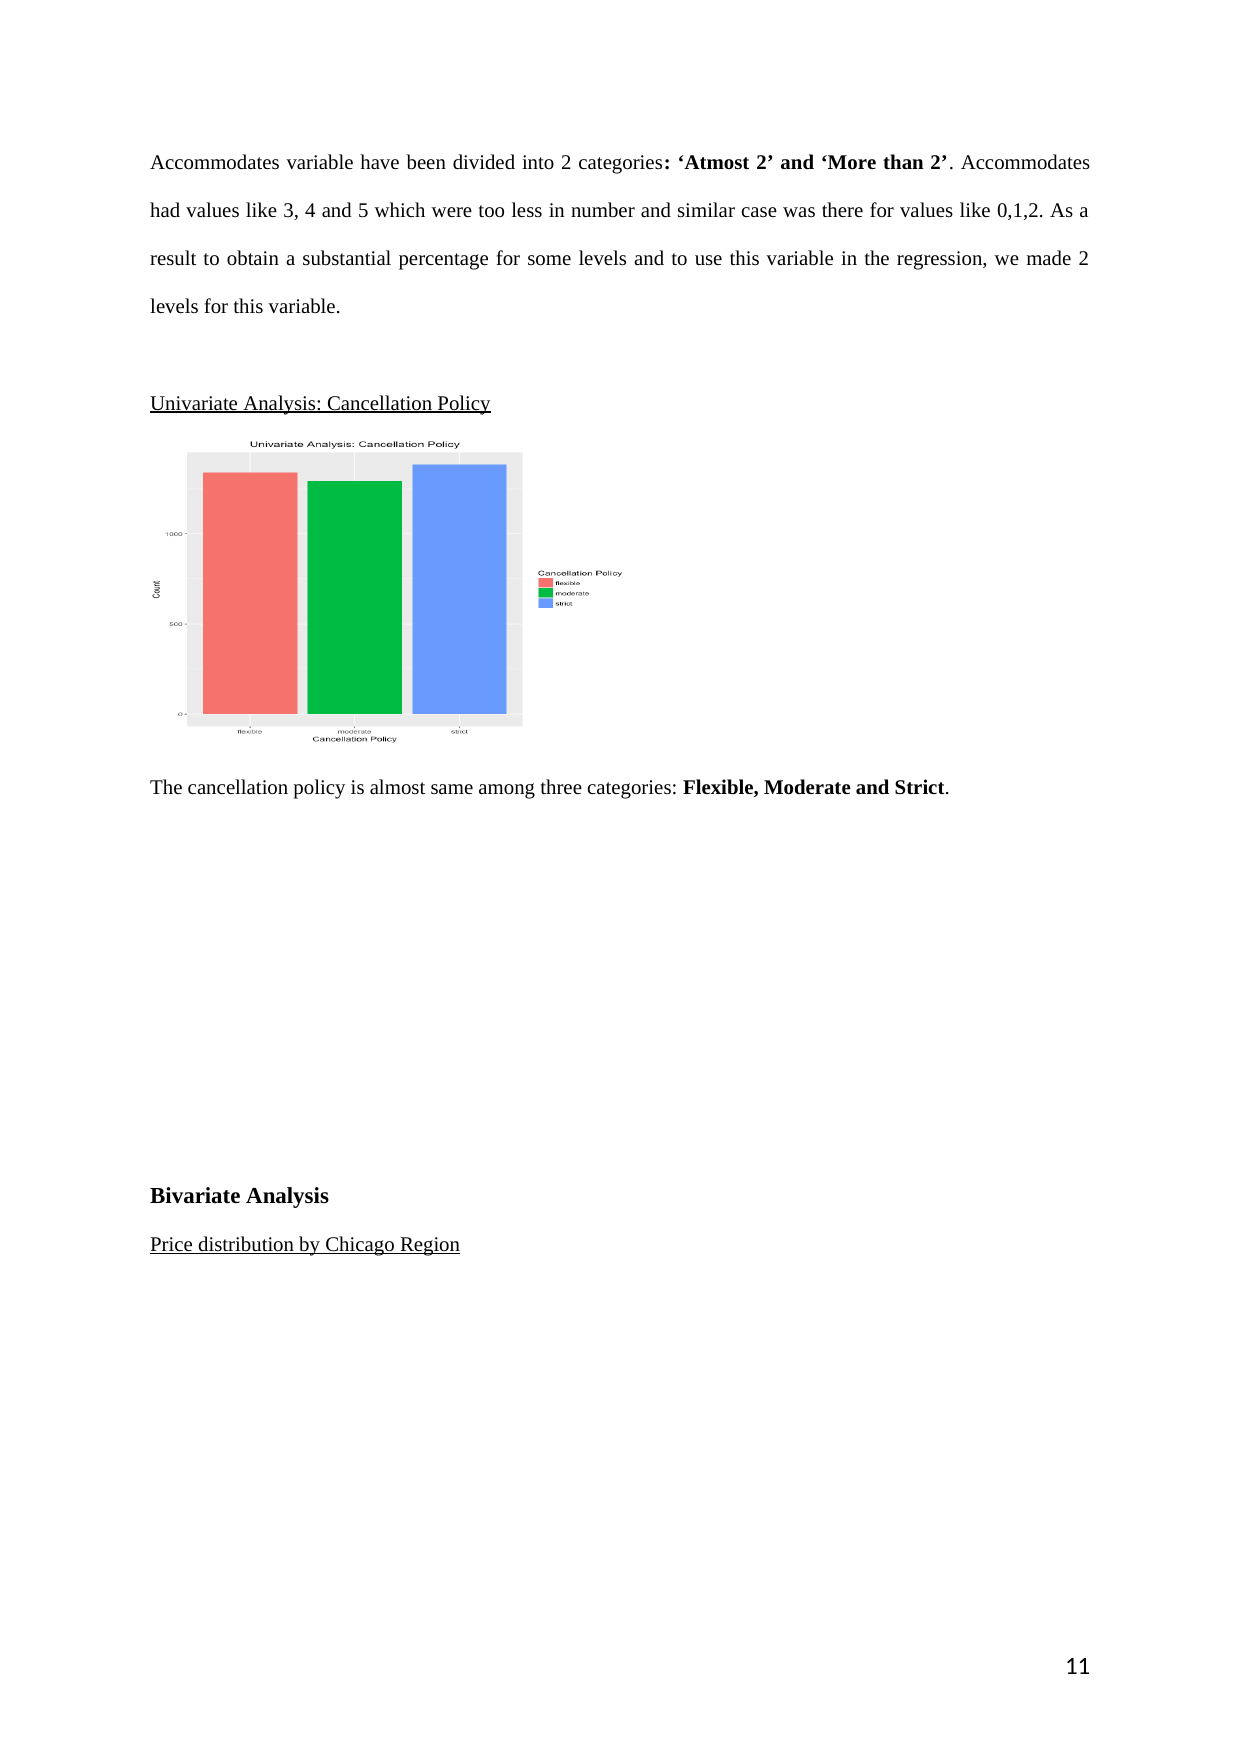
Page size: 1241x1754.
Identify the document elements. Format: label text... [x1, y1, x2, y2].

text Univariate Analysis: Cancellation Policy [150, 391, 1090, 415]
text The cancellation policy is almost same among three categories: Flexible, Moderate and Strict. [150, 775, 1090, 799]
picture [150, 438, 628, 745]
text Accommodates variable have been divided into 2 categories: ‘Atmost 2’ and ‘More than 2’. Accommodates had values like 3, 4 and 5 which were too less in number and similar case was there for values like 0,1,2. As a result to obtain a substantial percentage for some levels and to use this variable in the regression, we made 2 levels for this variable. [150, 150, 1090, 318]
text Bivariate Analysis Price distribution by Chicago Region [150, 1182, 1090, 1256]
